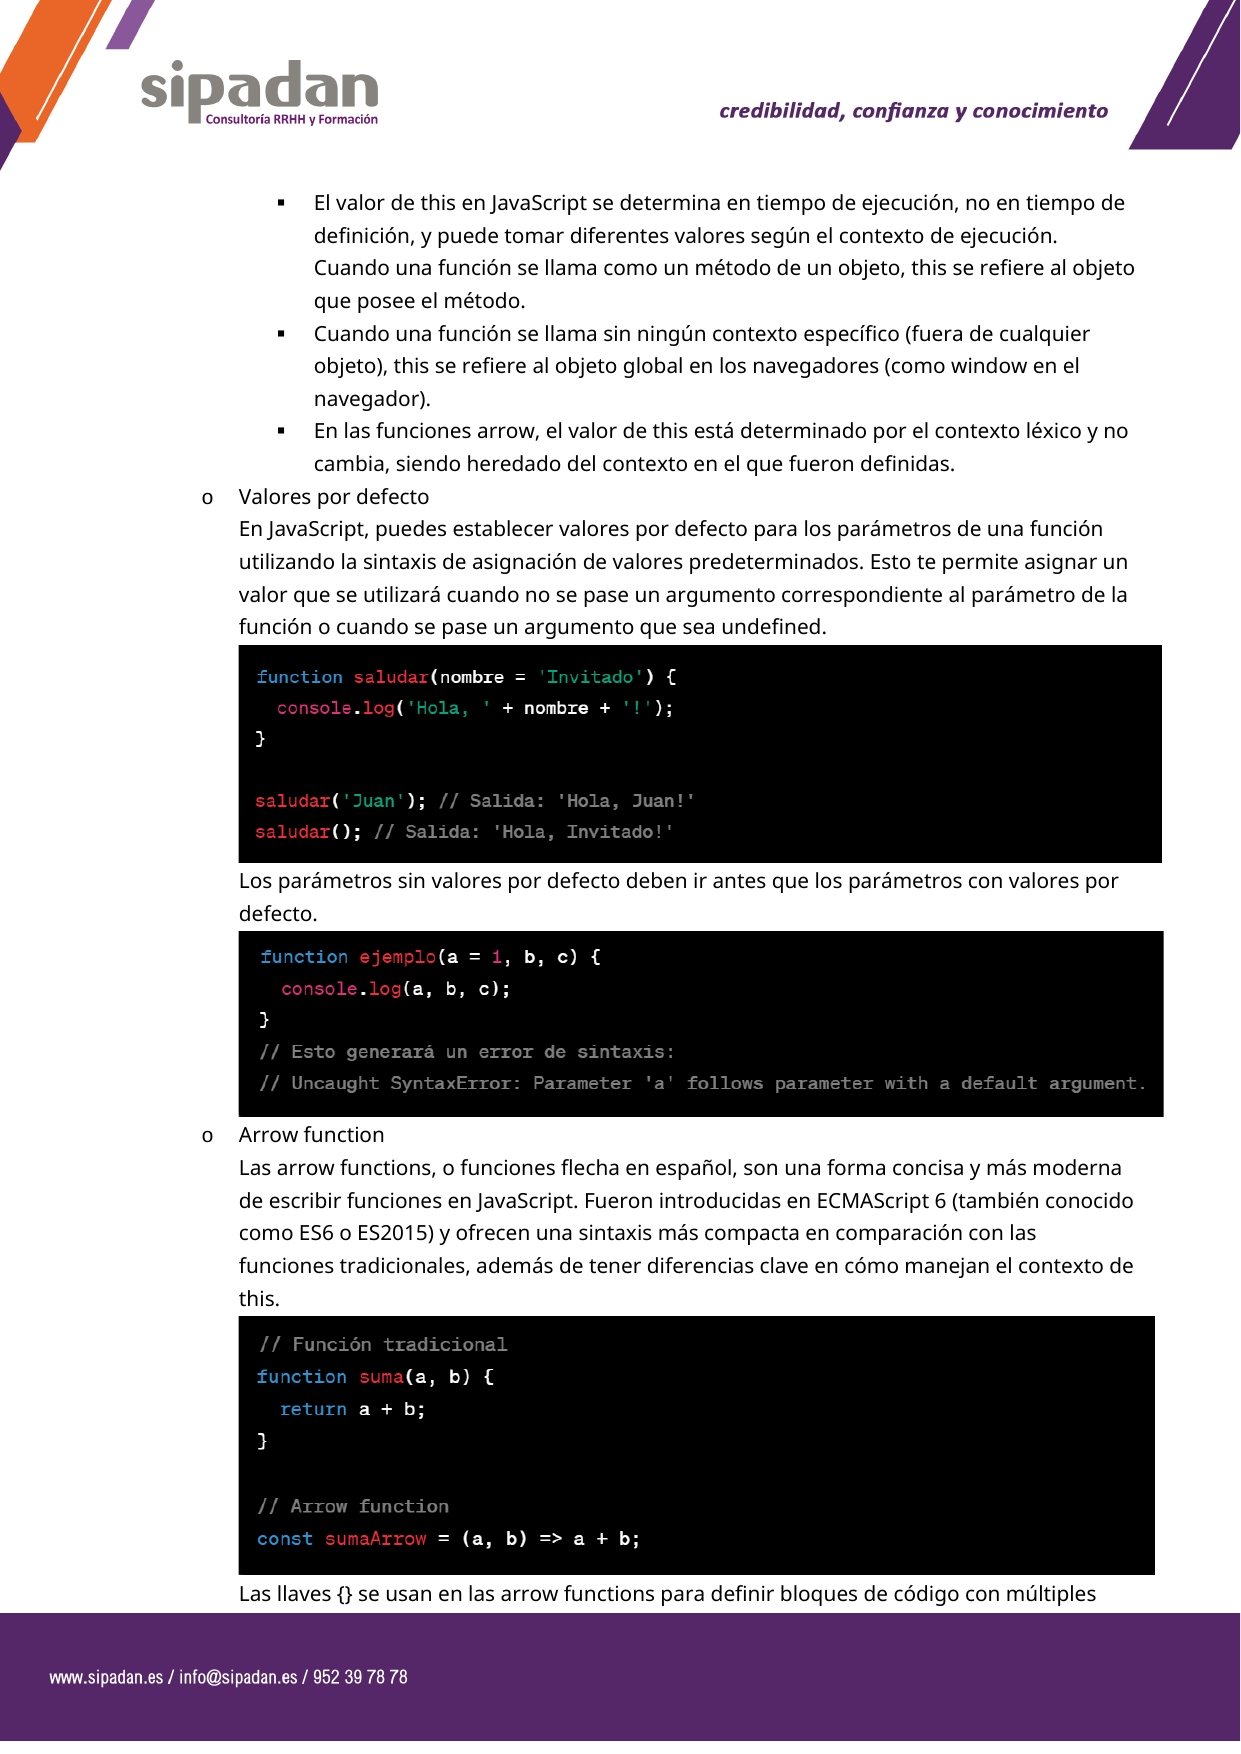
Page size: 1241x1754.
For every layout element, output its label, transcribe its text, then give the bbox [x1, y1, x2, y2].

picture [0, 0, 1241, 189]
list Cuando una función se llama sin ningún contexto específico (fuera de cualquier objeto), this se refiere al objeto global en los navegadores (como window en el navegador). [276, 319, 1137, 412]
picture [238, 1316, 1155, 1575]
picture [238, 931, 1164, 1117]
picture [238, 645, 1162, 863]
list En las funciones arrow, el valor de this está determinado por el contexto léxico y no cambia, siendo heredado del contexto en el que fueron definidas. [276, 417, 1137, 478]
picture [0, 1613, 1241, 1741]
list El valor de this en JavaScript se determina en tiempo de ejecución, no en tiempo de definición, y puede tomar diferentes valores según el contexto de ejecución. Cuando una función se llama como un método de un objeto, this se refiere al objeto que posee el método. [276, 188, 1137, 314]
